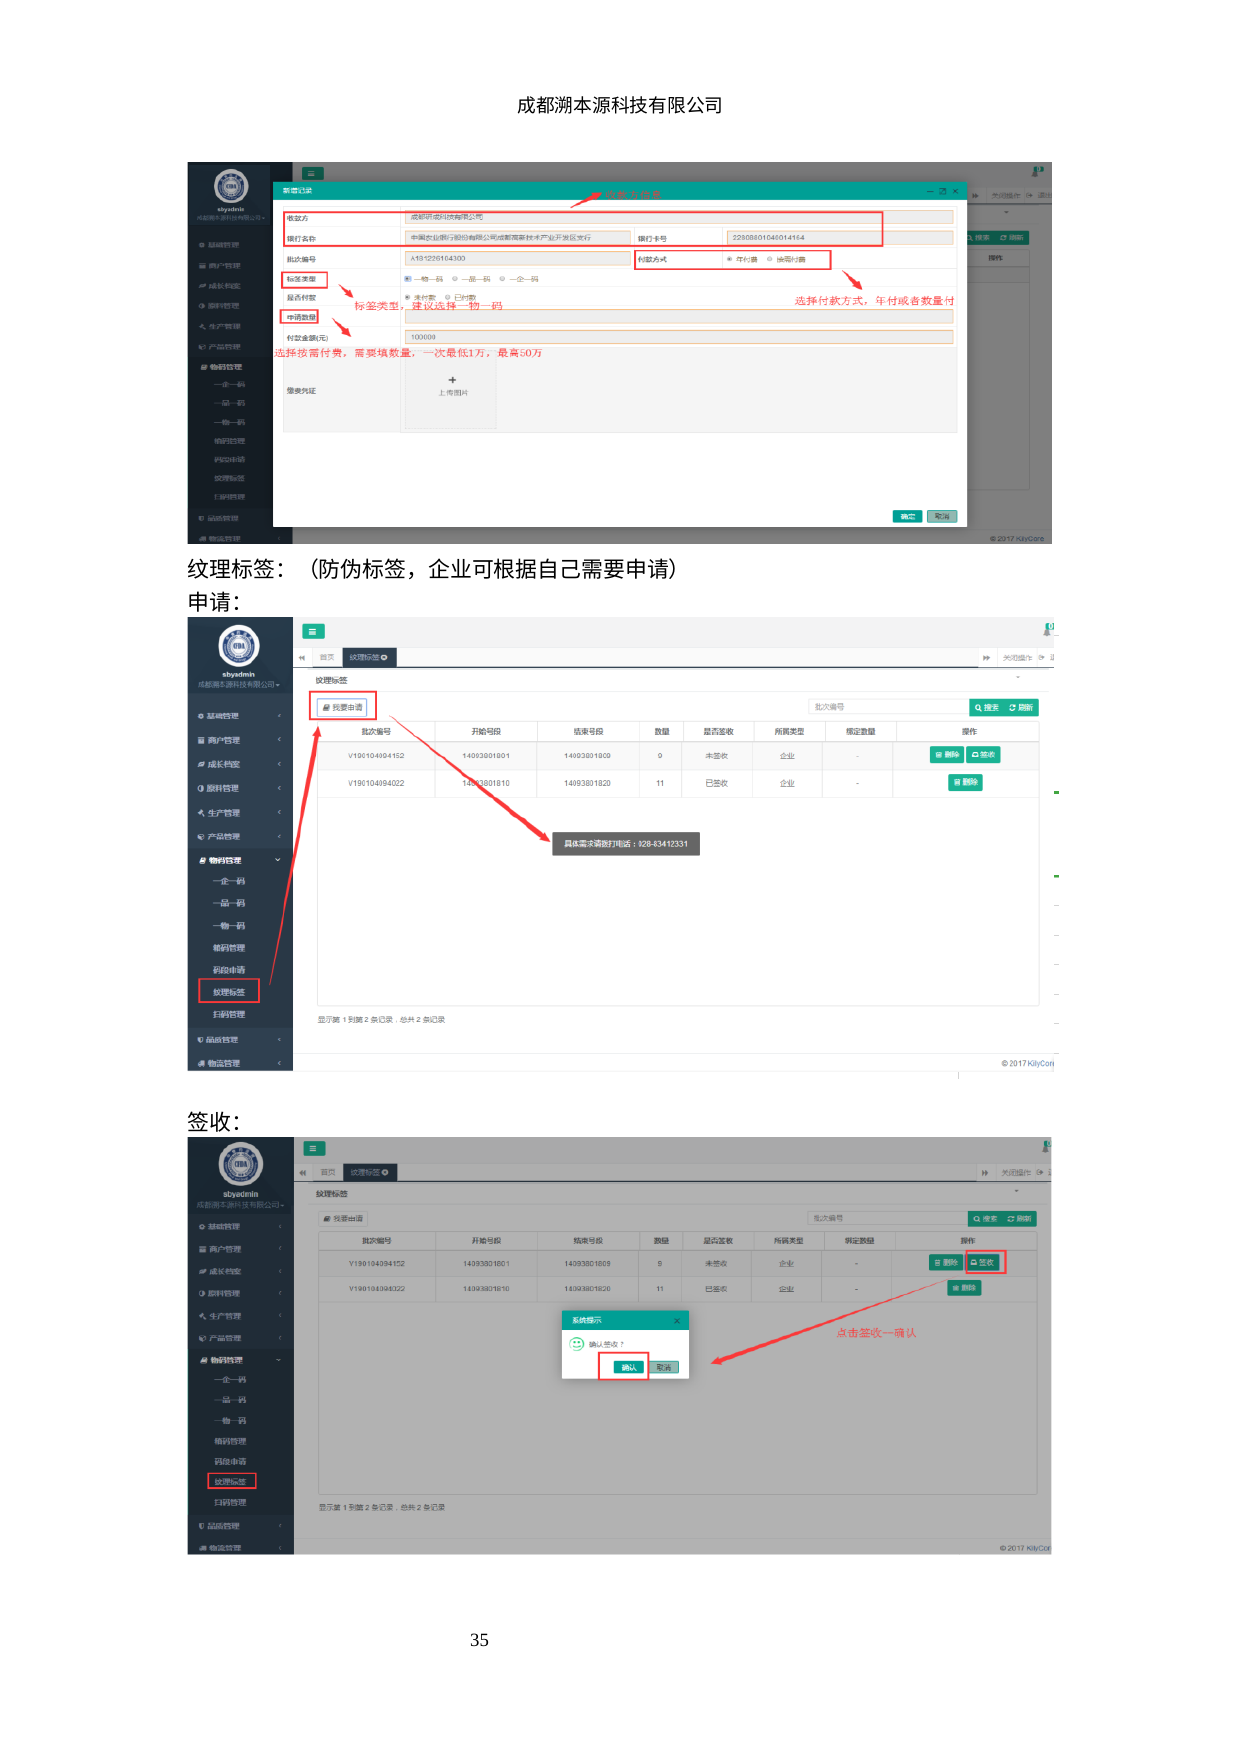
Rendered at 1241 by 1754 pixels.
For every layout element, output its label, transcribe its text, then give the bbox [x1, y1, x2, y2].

text 申请： [187, 584, 1053, 617]
text 签收： [187, 1104, 1053, 1137]
text 纹理标签：（防伪标签，企业可根据自己需要申请） [187, 552, 1053, 584]
picture [187, 617, 1059, 1079]
picture [187, 1137, 1052, 1555]
picture [187, 162, 1052, 544]
